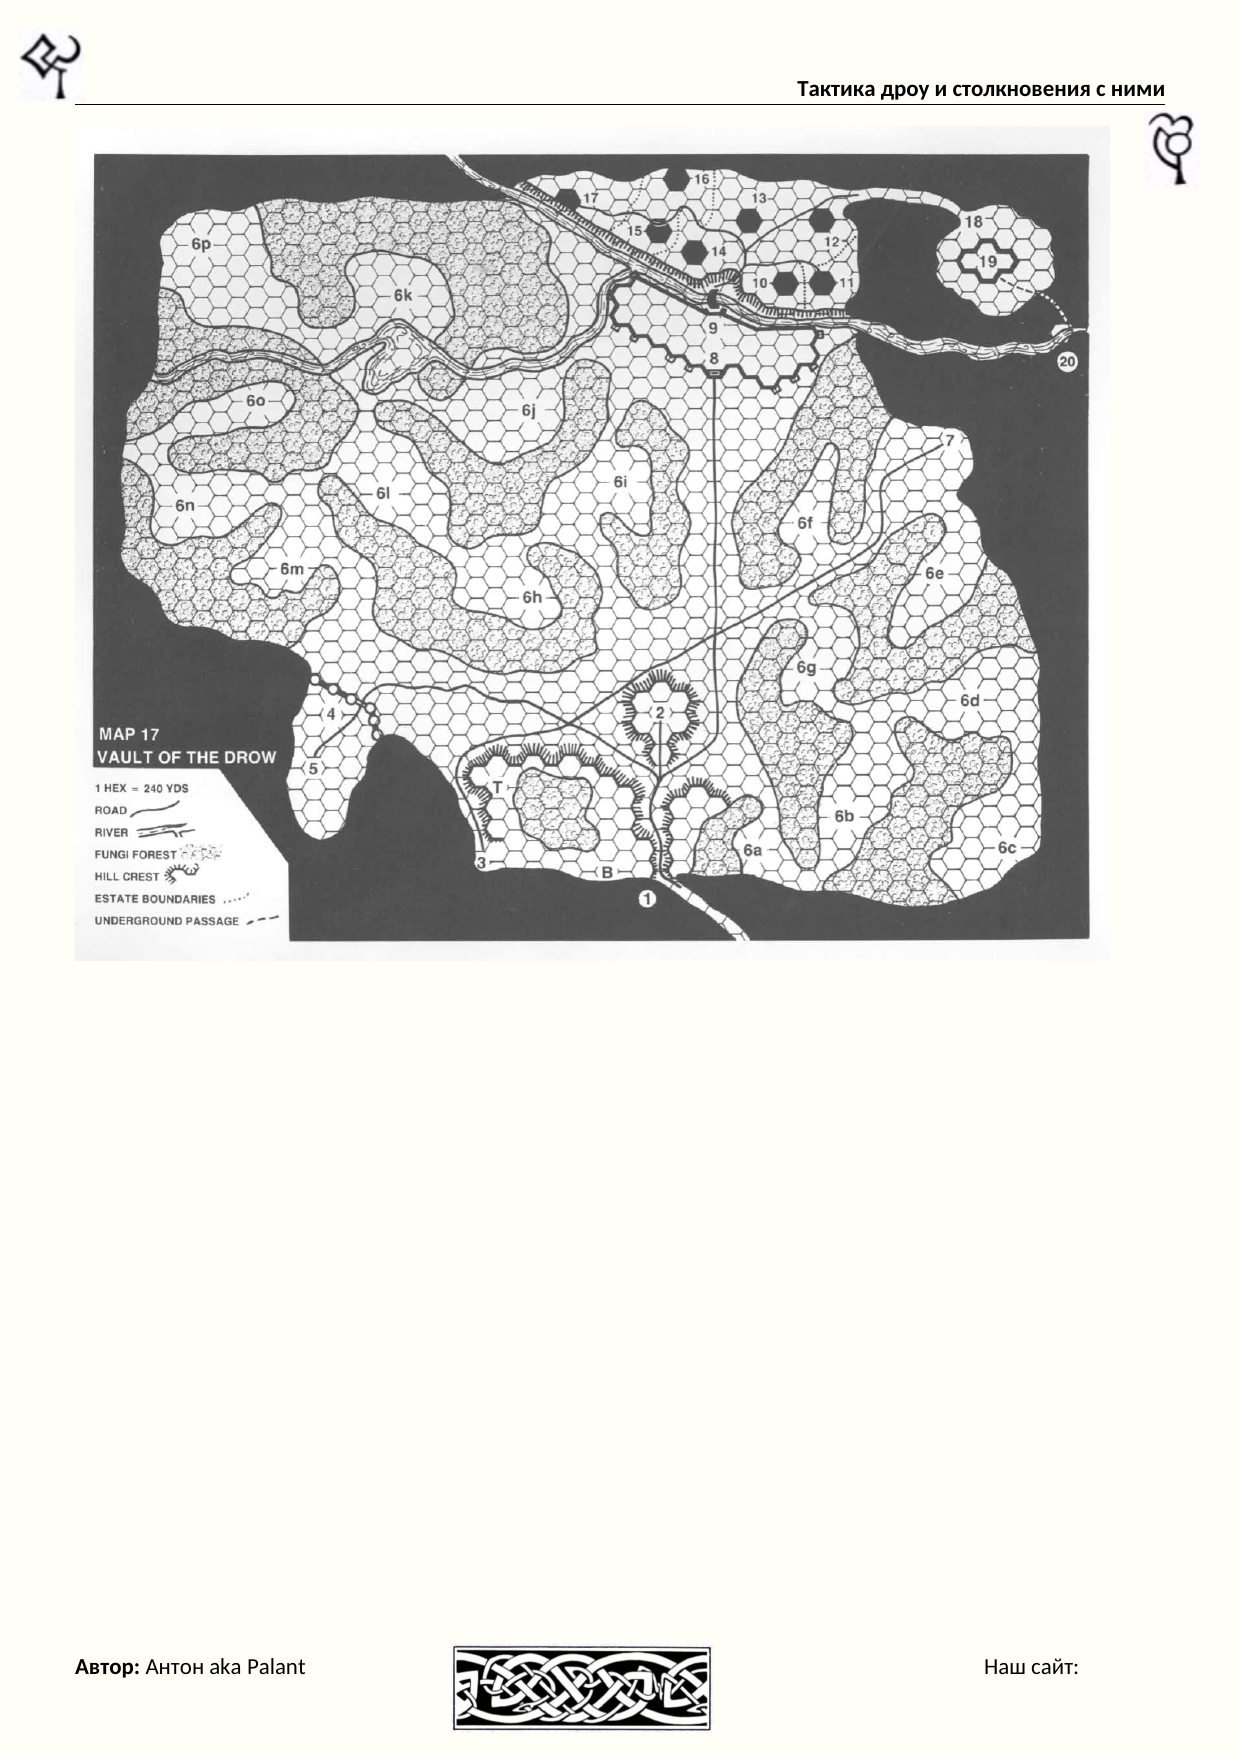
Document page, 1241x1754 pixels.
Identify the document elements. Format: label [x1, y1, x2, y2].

picture [451, 1644, 712, 1732]
picture [18, 28, 85, 102]
picture [74, 126, 1110, 961]
picture [1143, 110, 1200, 189]
